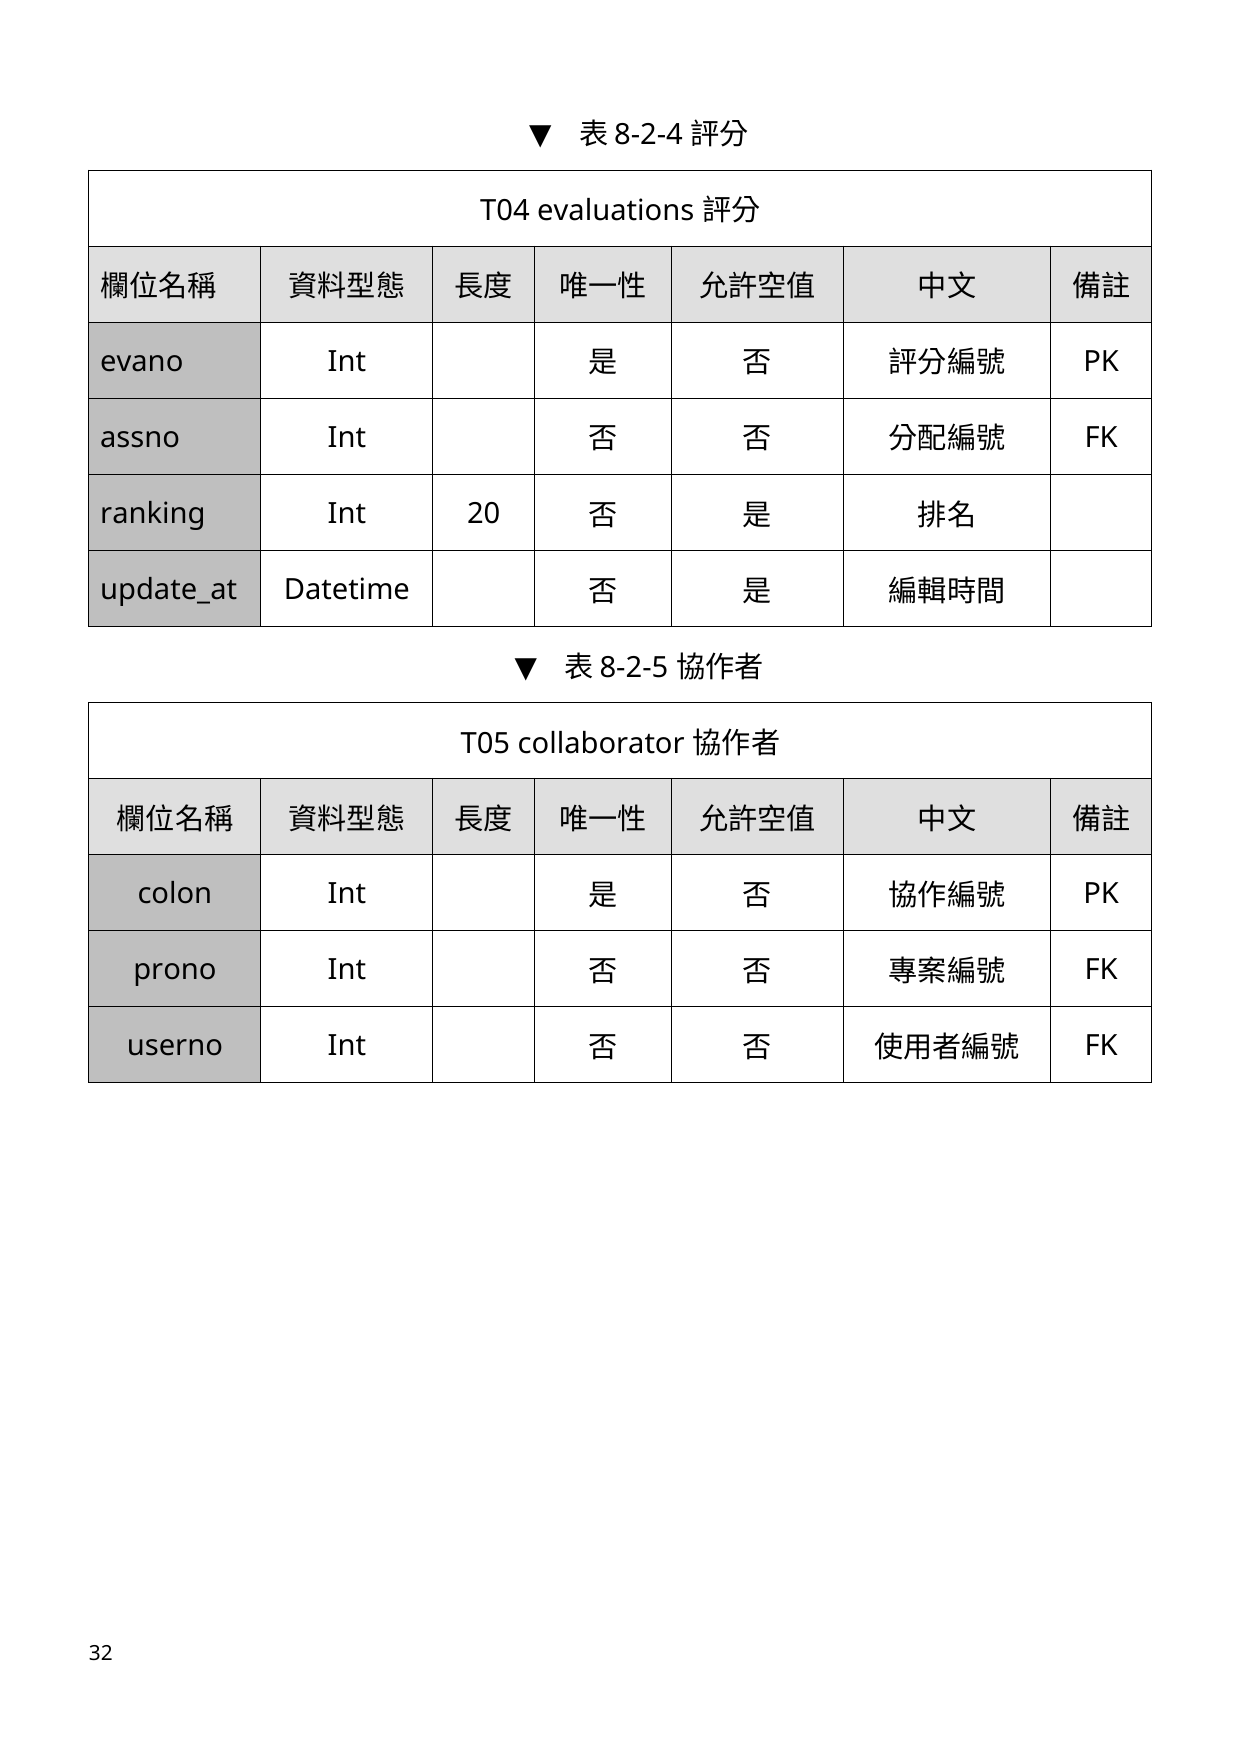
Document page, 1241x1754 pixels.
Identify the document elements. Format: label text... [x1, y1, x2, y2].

table_cell [433, 551, 534, 626]
table_cell [433, 399, 534, 474]
table_cell 排名 [844, 475, 1050, 550]
table_cell 允許空值 [672, 779, 843, 854]
list 表8-2-5 協作者 [126, 627, 1152, 702]
table_cell Int [261, 931, 432, 1006]
table_cell update_at [89, 551, 260, 626]
table_cell 否 [672, 931, 843, 1006]
table_cell 否 [535, 551, 671, 626]
table_cell [433, 323, 534, 398]
table_header T04 evaluations 評分 [89, 171, 1151, 246]
table_cell 使用者編號 [844, 1007, 1050, 1082]
table_cell 否 [535, 931, 671, 1006]
table_cell PK [1051, 855, 1151, 930]
table_cell 欄位名稱 [89, 247, 260, 322]
table_cell Int [261, 855, 432, 930]
table_cell 備註 [1051, 247, 1151, 322]
table_cell FK [1051, 399, 1151, 474]
table_cell assno [89, 399, 260, 474]
table_cell PK [1051, 323, 1151, 398]
table_cell ranking [89, 475, 260, 550]
table_cell 否 [672, 323, 843, 398]
table_cell evano [89, 323, 260, 398]
table_cell Int [261, 323, 432, 398]
table_cell 欄位名稱 [89, 779, 260, 854]
table_cell 中文 [844, 247, 1050, 322]
table_cell 備註 [1051, 779, 1151, 854]
table_cell 分配編號 [844, 399, 1050, 474]
table_cell [433, 931, 534, 1006]
table_cell 否 [672, 399, 843, 474]
table_cell 否 [672, 1007, 843, 1082]
table_cell 唯一性 [535, 779, 671, 854]
table_cell 資料型態 [261, 247, 432, 322]
table_cell 唯一性 [535, 247, 671, 322]
table_cell colon [89, 855, 260, 930]
table_cell 專案編號 [844, 931, 1050, 1006]
table_cell [433, 855, 534, 930]
table_header T05 collaborator 協作者 [89, 703, 1151, 778]
table_cell 否 [535, 399, 671, 474]
table_cell Int [261, 1007, 432, 1082]
table_cell Datetime [261, 551, 432, 626]
table_cell 長度 [433, 779, 534, 854]
table_cell 評分編號 [844, 323, 1050, 398]
table_cell 是 [535, 323, 671, 398]
table_cell [1051, 551, 1151, 626]
table_cell 是 [672, 551, 843, 626]
table_cell userno [89, 1007, 260, 1082]
list 表8-2-4 評分 [126, 94, 1152, 169]
table_cell [1051, 475, 1151, 550]
table_cell 協作編號 [844, 855, 1050, 930]
table_cell 是 [535, 855, 671, 930]
table_cell FK [1051, 931, 1151, 1006]
table_cell Int [261, 399, 432, 474]
table_cell 是 [672, 475, 843, 550]
table_cell FK [1051, 1007, 1151, 1082]
table_cell 20 [433, 475, 534, 550]
table_cell 編輯時間 [844, 551, 1050, 626]
table_cell 長度 [433, 247, 534, 322]
table_cell 否 [535, 1007, 671, 1082]
table_cell 資料型態 [261, 779, 432, 854]
table_cell 否 [535, 475, 671, 550]
table_cell [433, 1007, 534, 1082]
table_cell Int [261, 475, 432, 550]
table_cell 否 [672, 855, 843, 930]
table_cell prono [89, 931, 260, 1006]
table_cell 中文 [844, 779, 1050, 854]
table_cell 允許空值 [672, 247, 843, 322]
